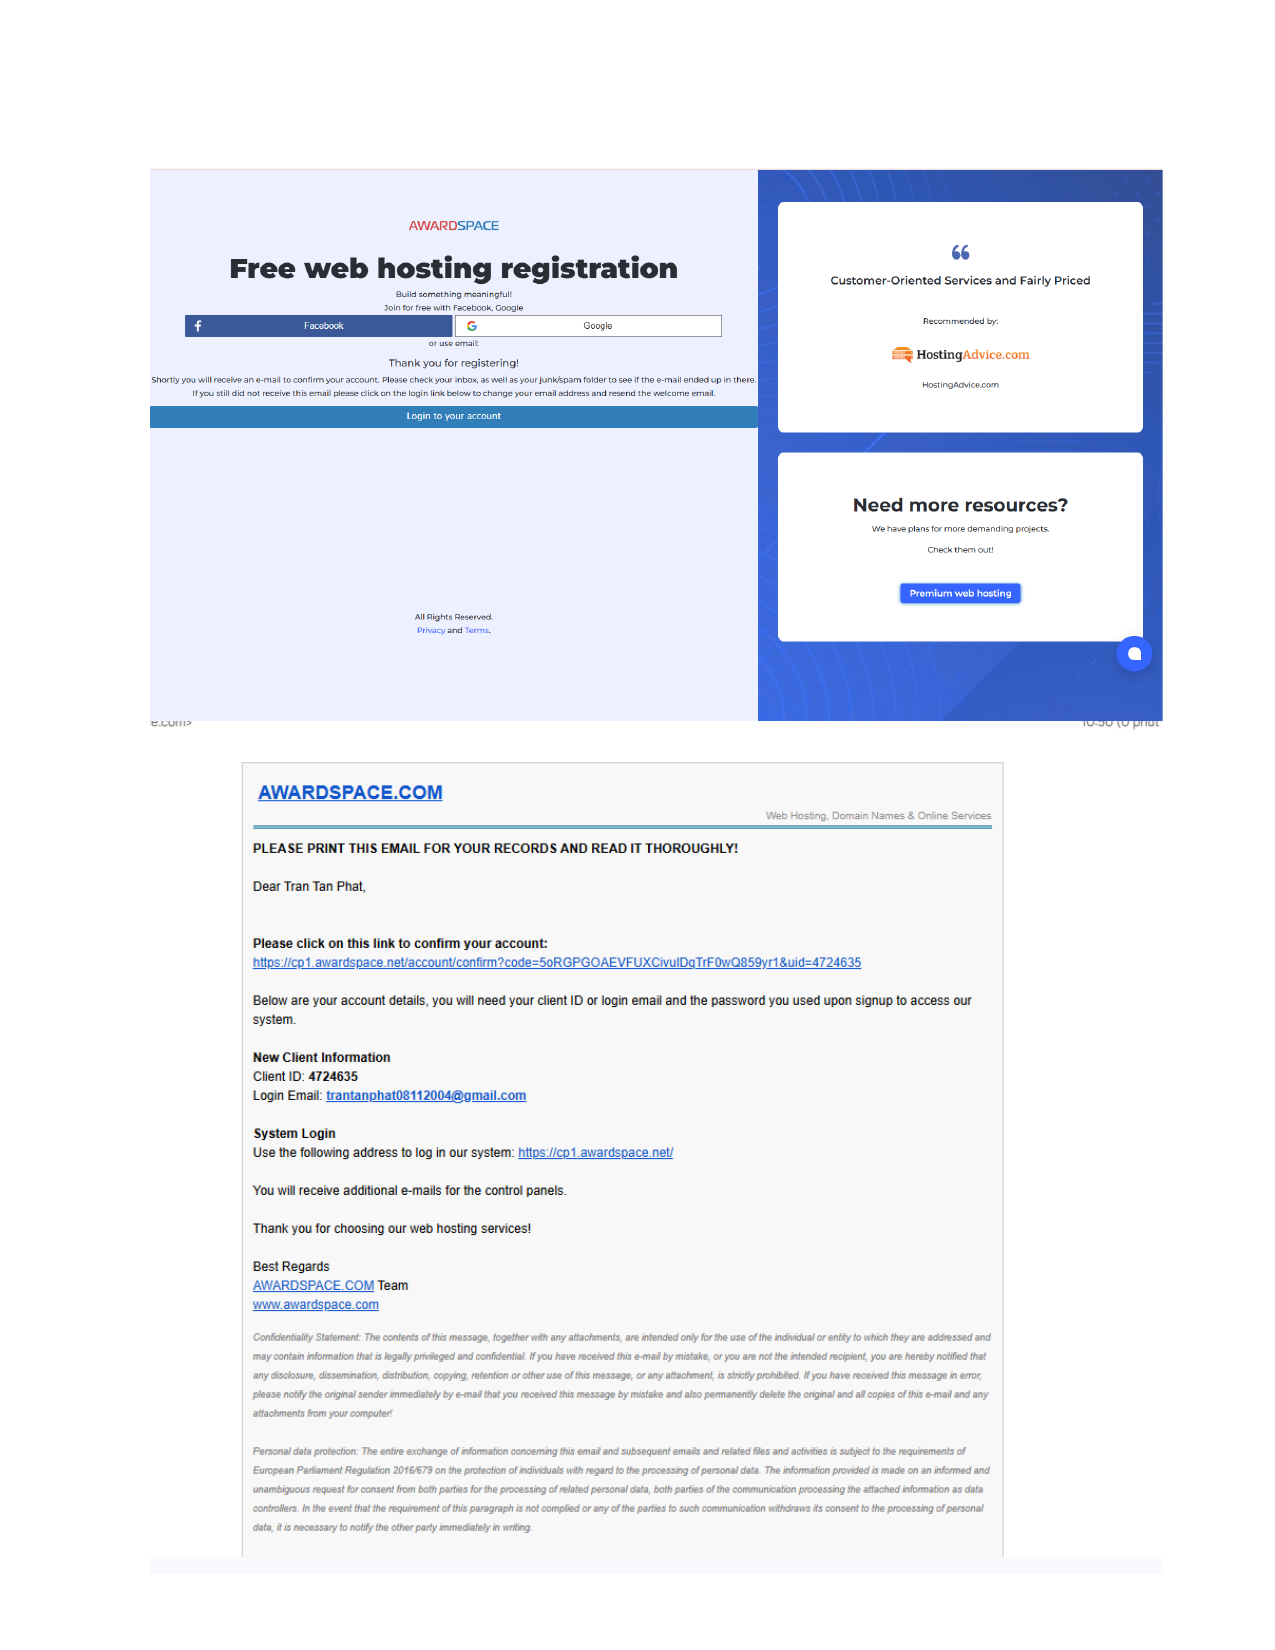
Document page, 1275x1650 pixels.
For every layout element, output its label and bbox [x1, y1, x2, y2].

picture [150, 168, 1163, 1574]
